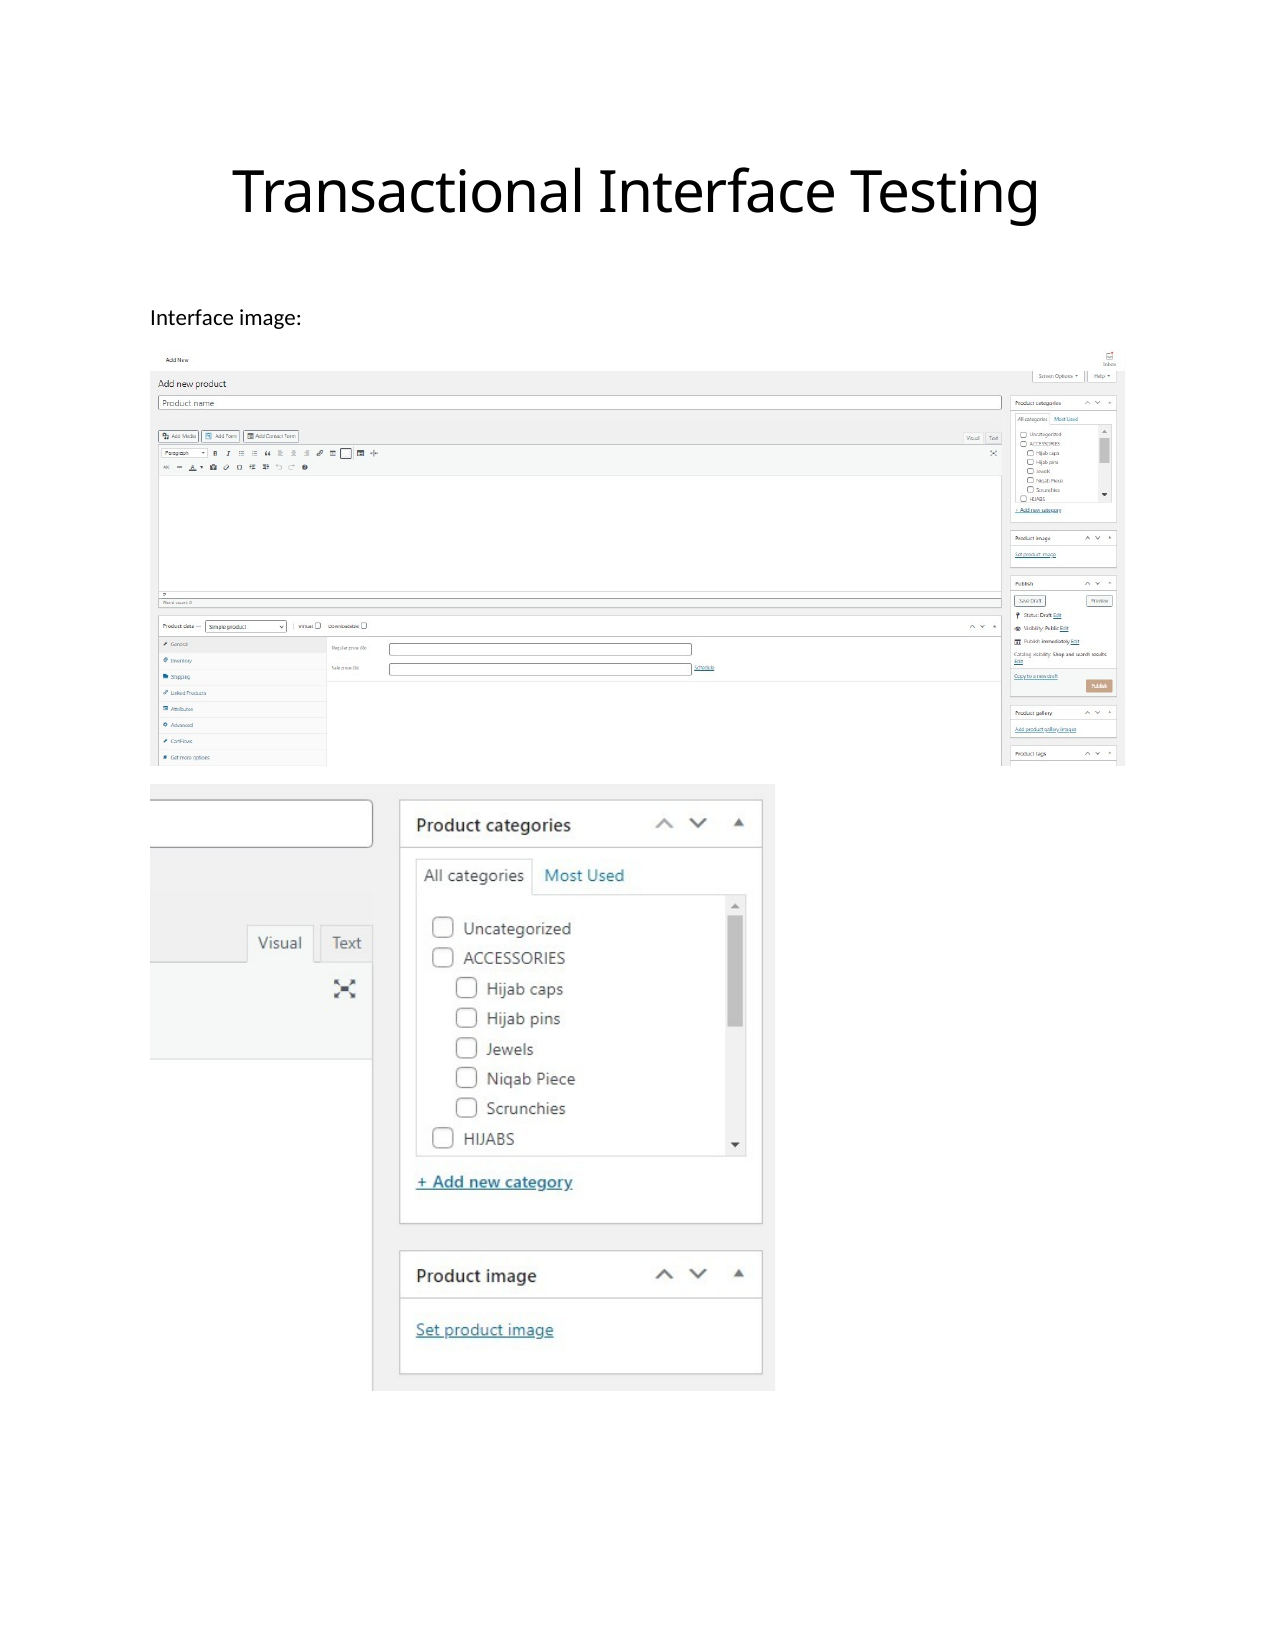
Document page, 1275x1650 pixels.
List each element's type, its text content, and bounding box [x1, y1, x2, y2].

picture [150, 349, 1125, 766]
picture [150, 784, 775, 1391]
text Interface image: [150, 303, 1125, 331]
title Transactional Interface Testing [150, 150, 1125, 229]
